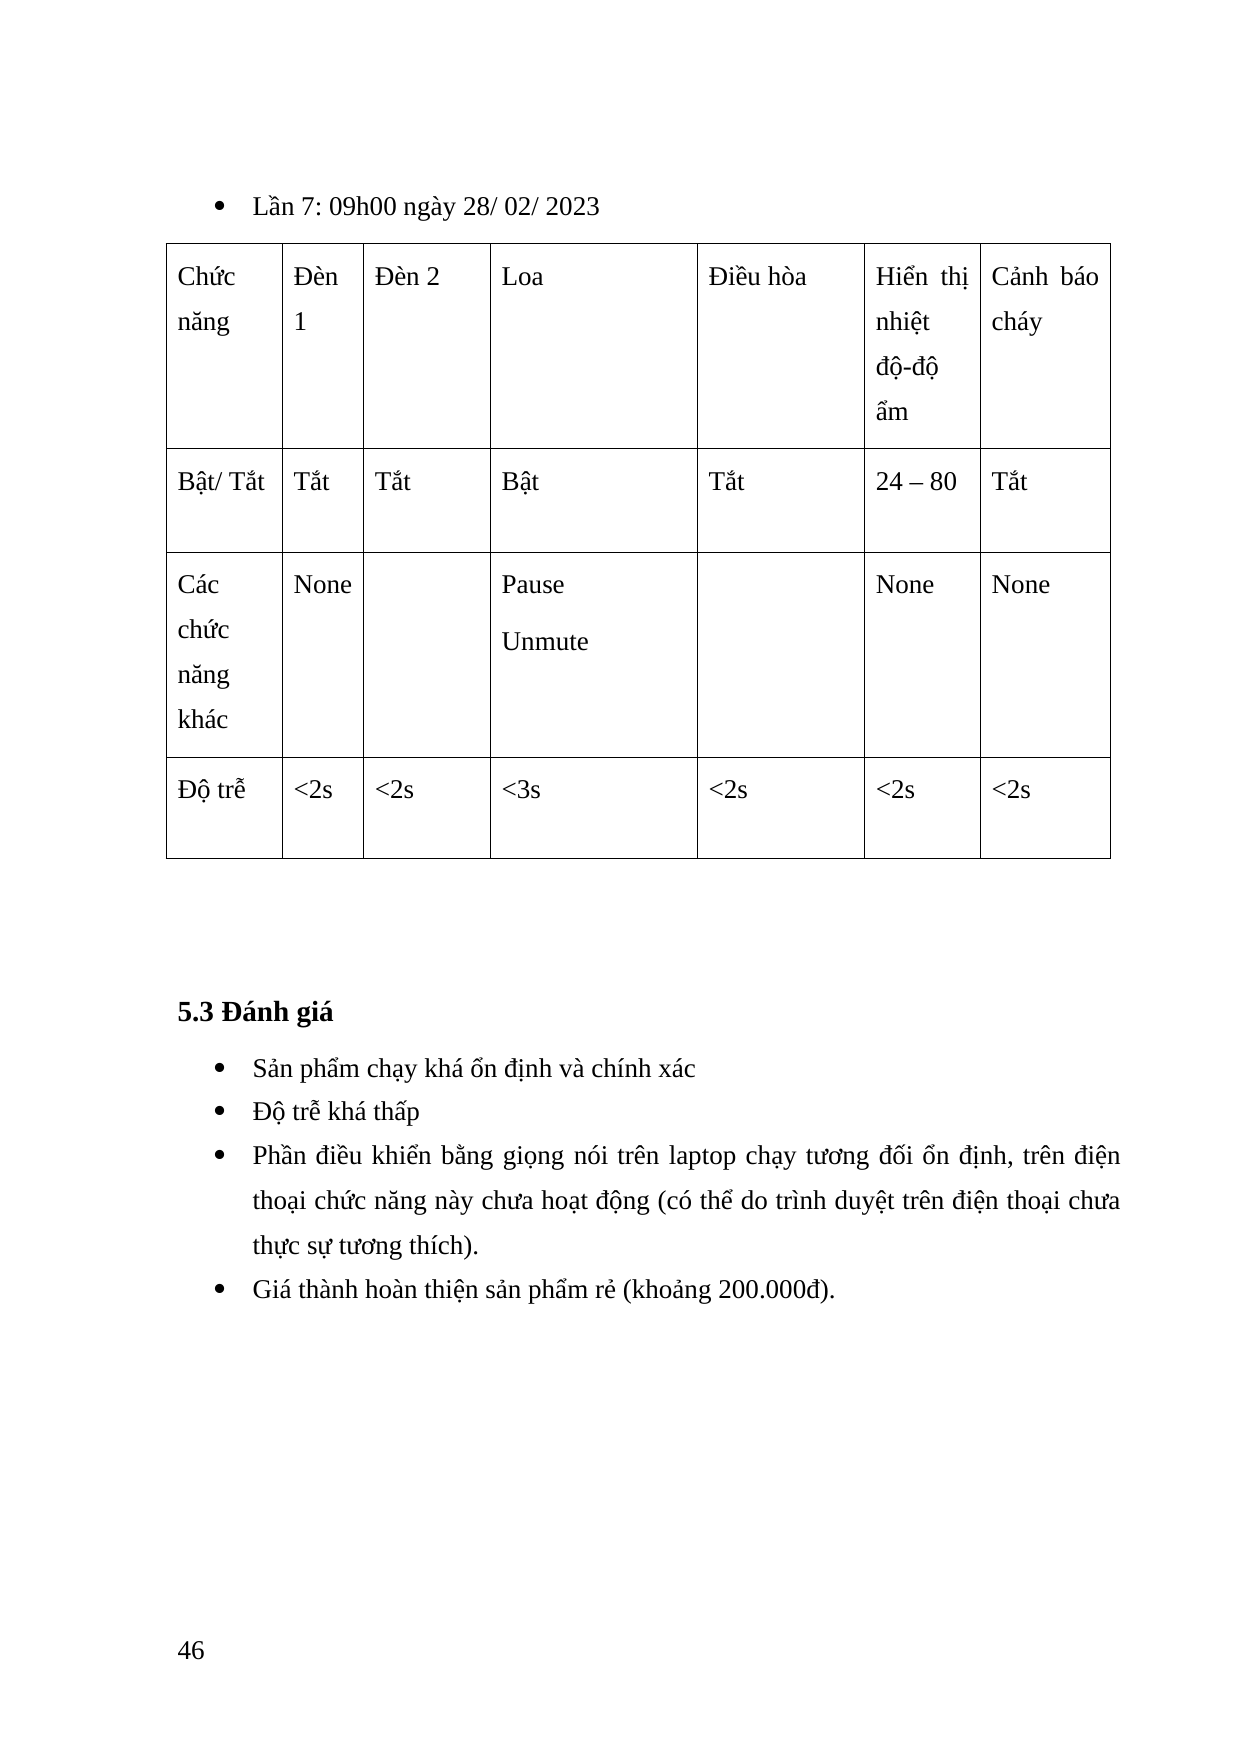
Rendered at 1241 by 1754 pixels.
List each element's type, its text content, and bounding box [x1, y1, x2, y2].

table_cell <2s [698, 758, 864, 858]
table_cell [698, 553, 864, 757]
table_header Đèn 1 [283, 244, 363, 448]
list Lần 7: 09h00 ngày 28/ 02/ 2023 [215, 187, 1122, 224]
list Phần điều khiển bằng giọng nói trên laptop chạy tương đối ổn định, trên điện thoại chức năng này chưa hoạt động (có thể do trình duyệt trên điện thoại chưa thực sự tương thích). [215, 1136, 1122, 1264]
table_cell None [981, 553, 1110, 757]
table_header Chức năng [167, 244, 282, 448]
list Sản phẩm chạy khá ổn định và chính xác [215, 1049, 1122, 1086]
table_cell <2s [283, 758, 363, 858]
list Giá thành hoàn thiện sản phẩm rẻ (khoảng 200.000đ). [215, 1270, 1122, 1307]
table_cell 24 – 80 [865, 449, 980, 552]
table_header Loa [491, 244, 697, 448]
table_cell Các chức năng khác [167, 553, 282, 757]
table_cell Tắt [364, 449, 490, 552]
table_cell Tắt [698, 449, 864, 552]
table_header Đèn 2 [364, 244, 490, 448]
table_cell Tắt [981, 449, 1110, 552]
table_header Điều hòa [698, 244, 864, 448]
table_cell Tắt [283, 449, 363, 552]
subtitle 5.3 Đánh giá [177, 992, 1122, 1029]
list Độ trễ khá thấp [215, 1092, 1122, 1130]
table_cell <3s [491, 758, 697, 858]
table_cell Bật [491, 449, 697, 552]
table_cell [364, 553, 490, 757]
table_cell <2s [364, 758, 490, 858]
table_header Hiển thị nhiệt độ-độ ẩm [865, 244, 980, 448]
table_header Cảnh báo cháy [981, 244, 1110, 448]
table_cell None [283, 553, 363, 757]
table_cell <2s [981, 758, 1110, 858]
table_cell Bật/ Tắt [167, 449, 282, 552]
table_cell <2s [865, 758, 980, 858]
table_cell Độ trễ [167, 758, 282, 858]
table_cell Pause Unmute [491, 553, 697, 757]
table_cell None [865, 553, 980, 757]
